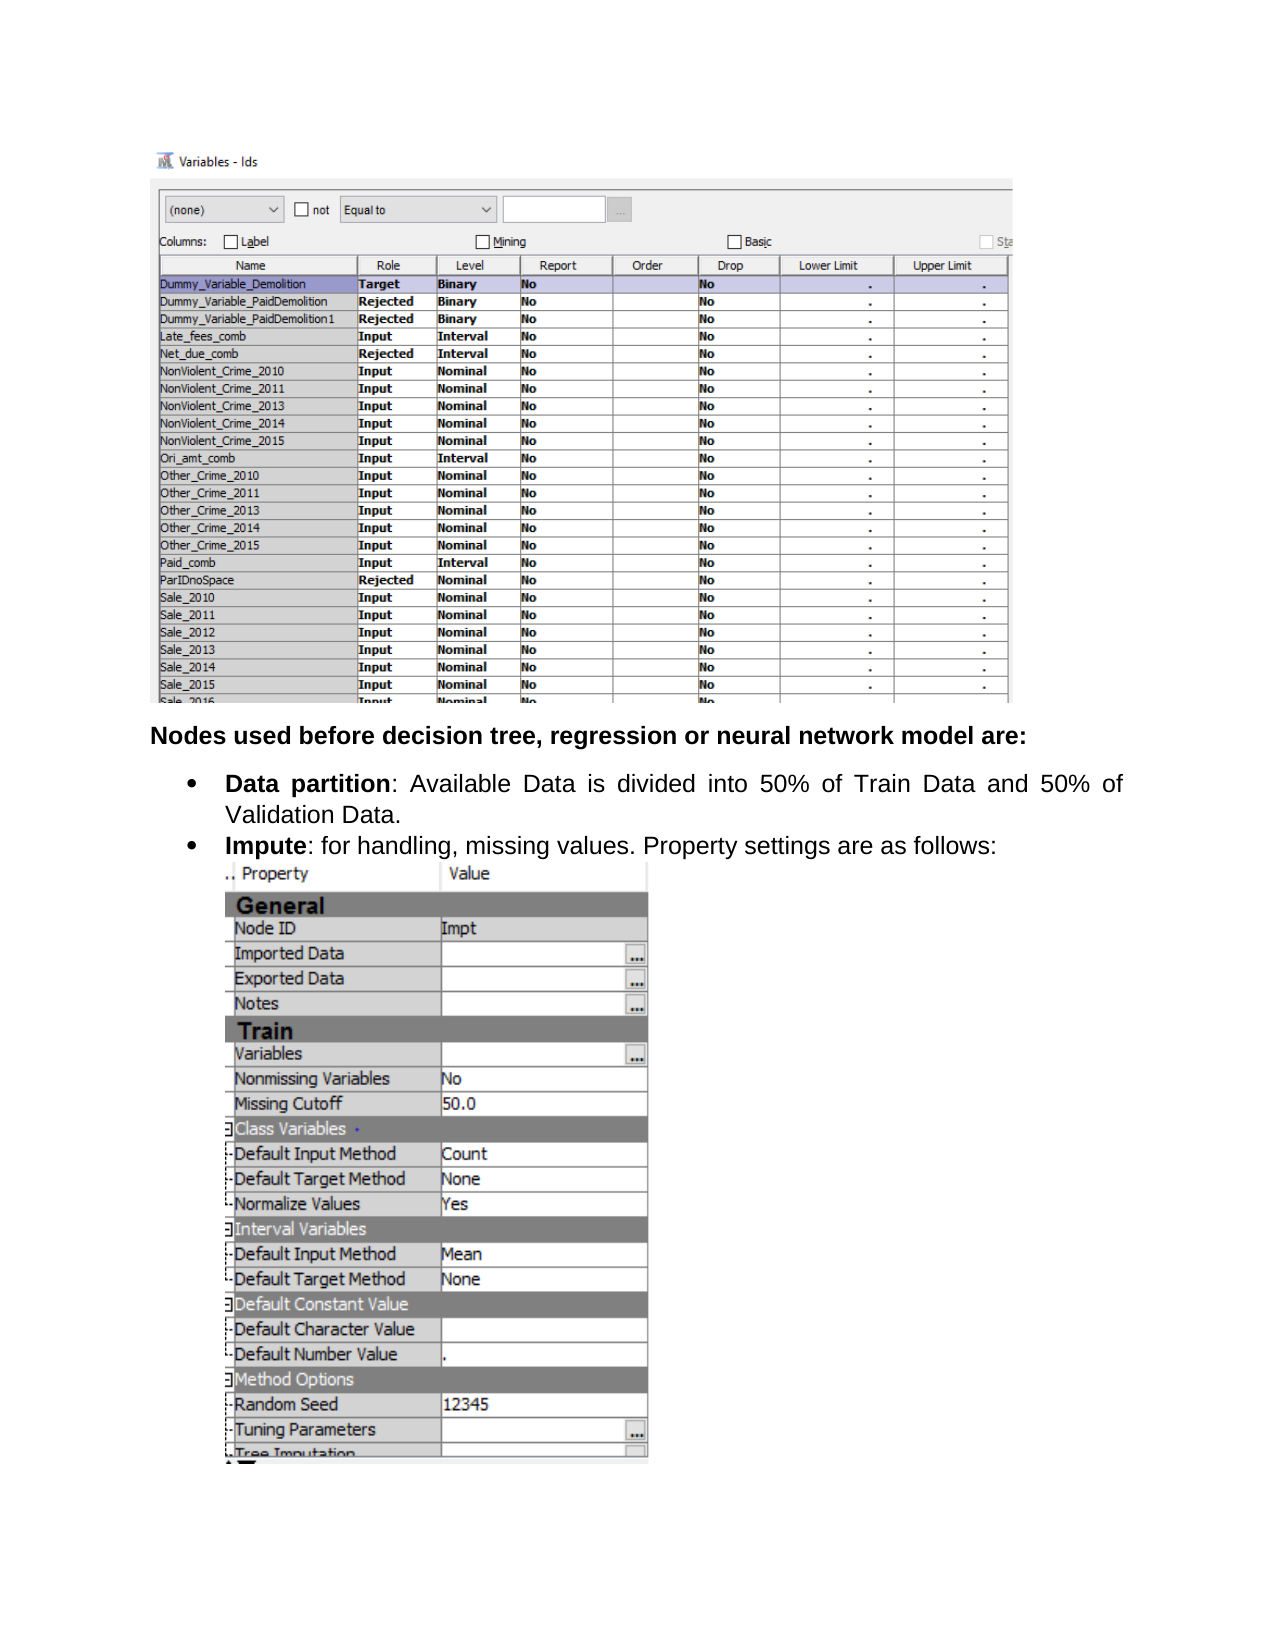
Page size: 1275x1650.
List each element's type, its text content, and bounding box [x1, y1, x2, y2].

picture [225, 862, 649, 1464]
text Nodes used before decision tree, regression or neural network model are: [150, 721, 1125, 750]
picture [150, 150, 1013, 703]
list Impute: for handling, missing values. Property settings are as follows: [187, 831, 1125, 860]
list Data partition: Available Data is divided into 50% of Train Data and 50% of Validation Data. [187, 769, 1125, 829]
